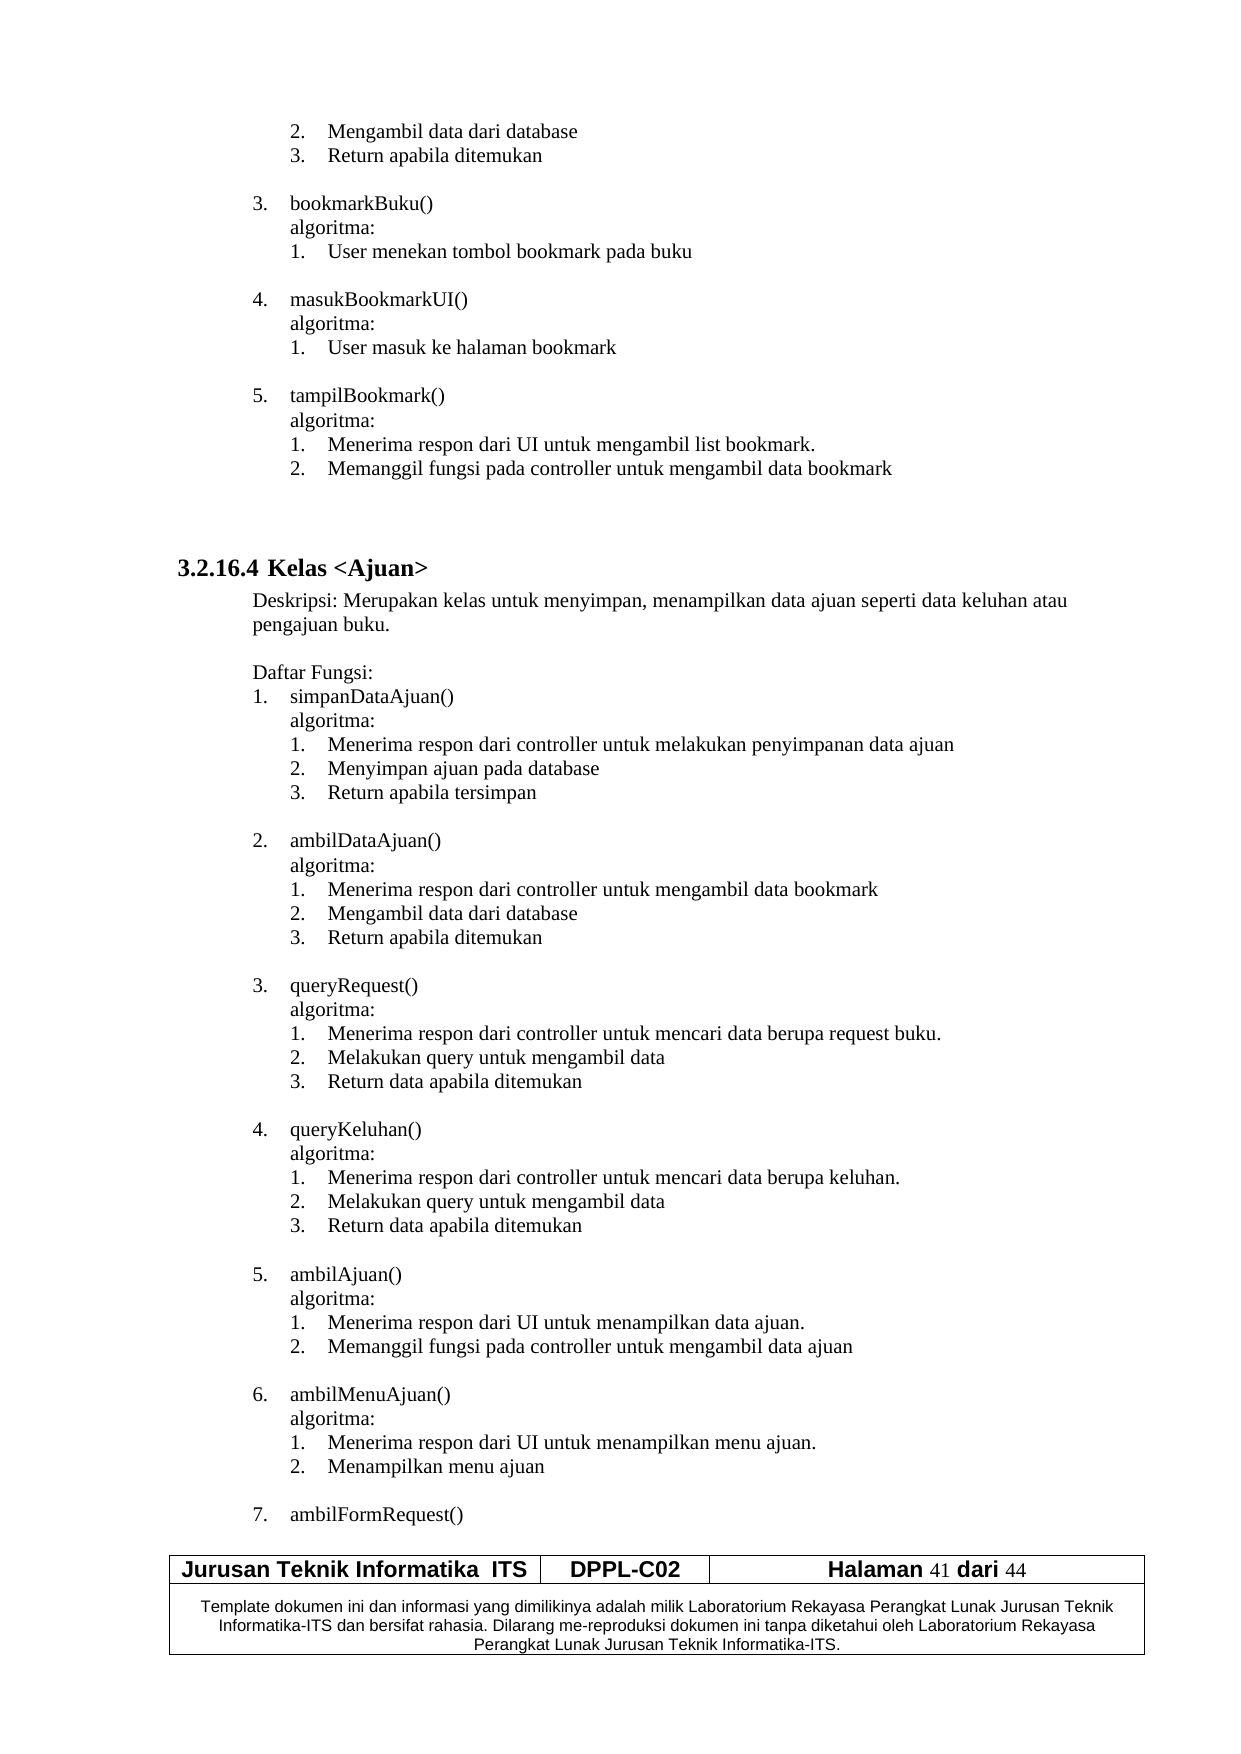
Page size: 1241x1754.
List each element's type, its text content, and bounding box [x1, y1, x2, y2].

list ambilMenuAjuan() [252, 1382, 1137, 1406]
list Memanggil fungsi pada controller untuk mengambil data bookmark [290, 456, 1137, 480]
list tampilBookmark() [252, 383, 1137, 407]
list ambilFormRequest() [252, 1502, 1137, 1526]
list User masuk ke halaman bookmark [290, 335, 1137, 359]
list Menampilkan menu ajuan [290, 1454, 1137, 1478]
list queryRequest() [252, 973, 1137, 997]
list Melakukan query untuk mengambil data [290, 1045, 1137, 1069]
list bookmarkBuku() [252, 191, 1137, 215]
list simpanDataAjuan() [252, 684, 1137, 708]
text algoritma: [290, 1406, 1137, 1430]
list Menerima respon dari controller untuk mencari data berupa request buku. [290, 1021, 1137, 1045]
list Return apabila ditemukan [290, 143, 1137, 167]
list Menerima respon dari UI untuk menampilkan data ajuan. [290, 1310, 1137, 1334]
text algoritma: [290, 407, 1137, 432]
list Return data apabila ditemukan [290, 1069, 1137, 1093]
list User menekan tombol bookmark pada buku [290, 239, 1137, 263]
text algoritma: [290, 708, 1137, 732]
text algoritma: [290, 311, 1137, 335]
list Memanggil fungsi pada controller untuk mengambil data ajuan [290, 1334, 1137, 1358]
subtitle Kelas <Ajuan> [177, 553, 1137, 582]
list Menerima respon dari UI untuk menampilkan menu ajuan. [290, 1430, 1137, 1454]
list masukBookmarkUI() [252, 287, 1137, 311]
text Deskripsi: Merupakan kelas untuk menyimpan, menampilkan data ajuan seperti data keluhan atau pengajuan buku. [252, 588, 1137, 636]
list Return apabila ditemukan [290, 925, 1137, 949]
list Menerima respon dari controller untuk melakukan penyimpanan data ajuan [290, 732, 1137, 756]
list ambilAjuan() [252, 1262, 1137, 1286]
list ambilDataAjuan() [252, 828, 1137, 852]
list Menerima respon dari UI untuk mengambil list bookmark. [290, 432, 1137, 456]
list Return apabila tersimpan [290, 780, 1137, 804]
text algoritma: [290, 1141, 1137, 1165]
list Mengambil data dari database [290, 119, 1137, 143]
list Return data apabila ditemukan [290, 1213, 1137, 1237]
list Menerima respon dari controller untuk mencari data berupa keluhan. [290, 1165, 1137, 1189]
list Menerima respon dari controller untuk mengambil data bookmark [290, 877, 1137, 901]
text Daftar Fungsi: [252, 660, 1137, 684]
text algoritma: [290, 997, 1137, 1021]
text algoritma: [290, 852, 1137, 877]
list Mengambil data dari database [290, 901, 1137, 925]
text algoritma: [290, 1286, 1137, 1310]
text algoritma: [290, 215, 1137, 239]
list Menyimpan ajuan pada database [290, 756, 1137, 780]
list Melakukan query untuk mengambil data [290, 1189, 1137, 1213]
list queryKeluhan() [252, 1117, 1137, 1141]
